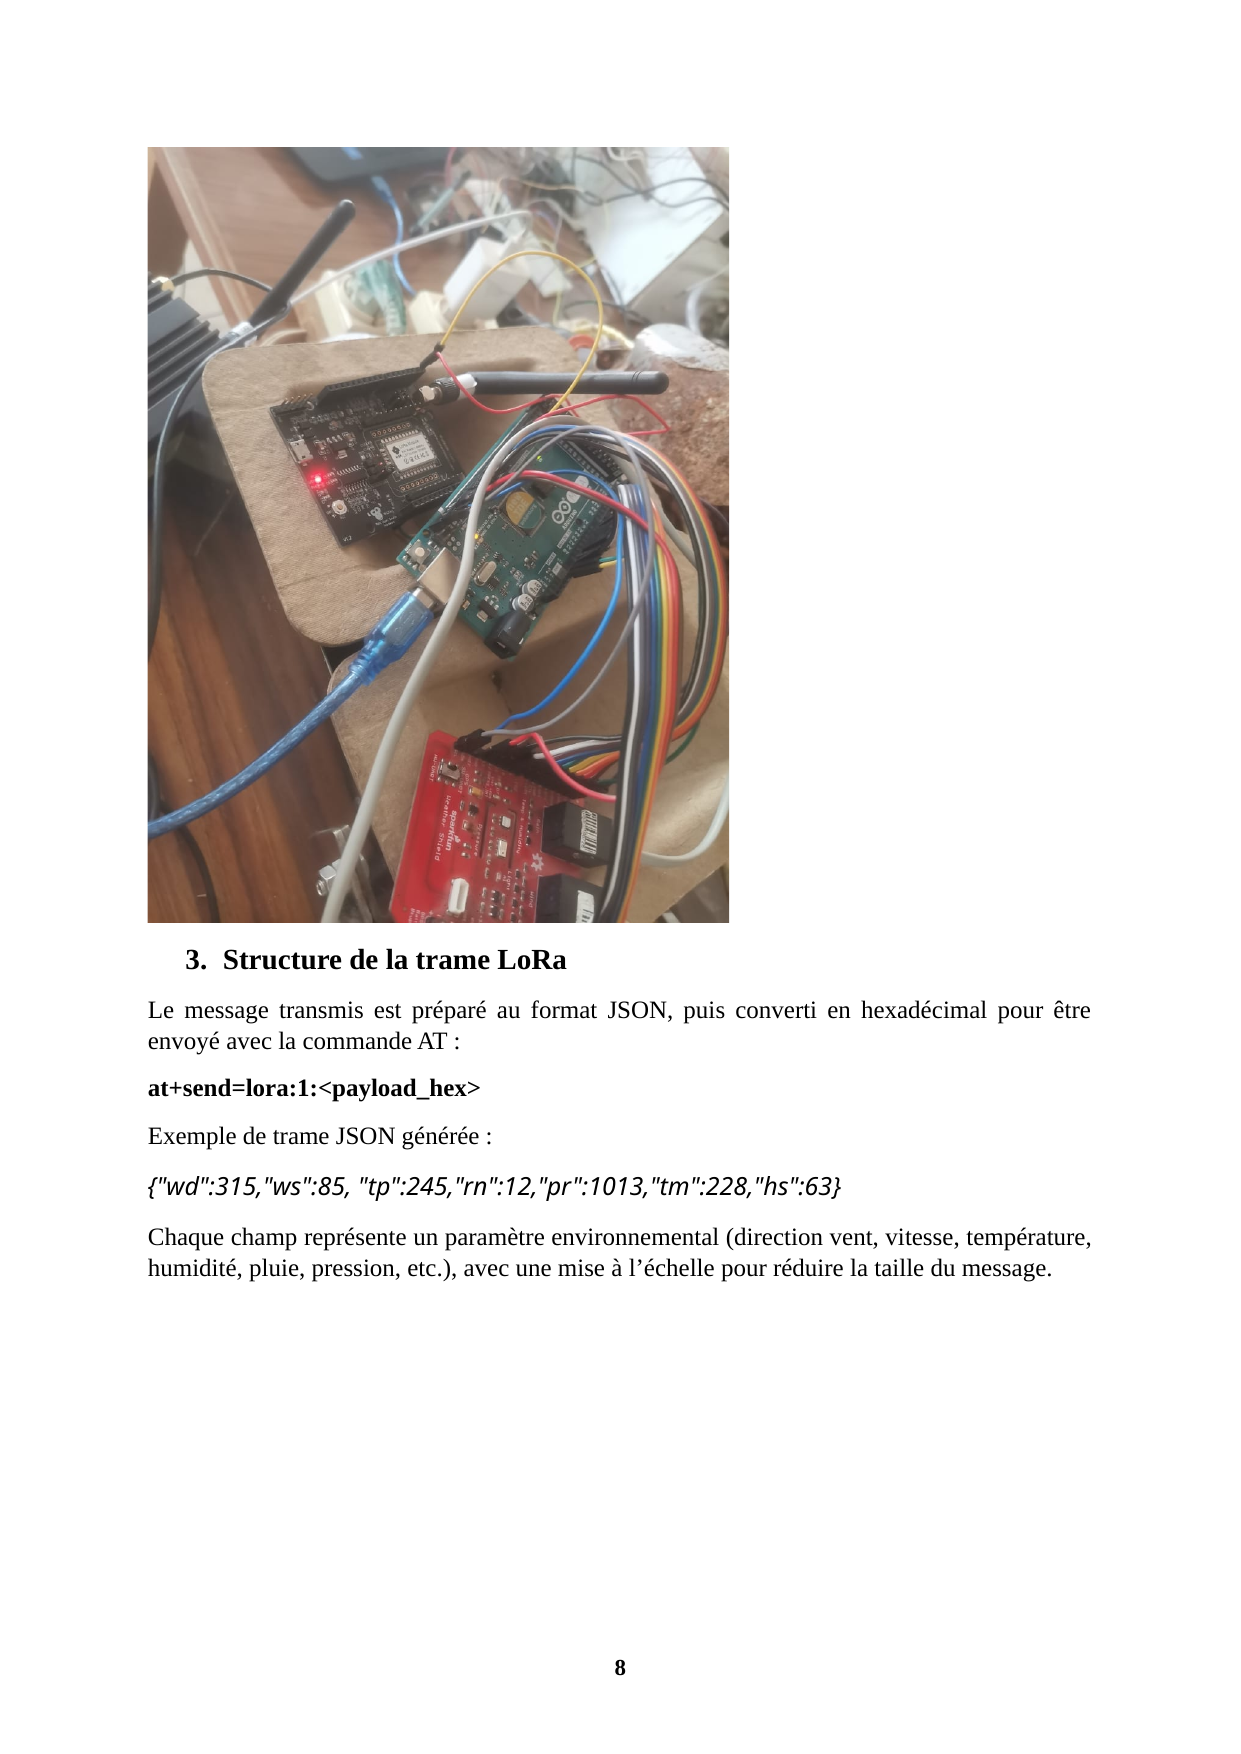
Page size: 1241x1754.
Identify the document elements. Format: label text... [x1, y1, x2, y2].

text {"wd":315,"ws":85, "tp":245,"rn":12,"pr":1013,"tm":228,"hs":63} [148, 1169, 1093, 1203]
text Chaque champ représente un paramètre environnemental (direction vent, vitesse, température, humidité, pluie, pression, etc.), avec une mise à l’échelle pour réduire la taille du message. [148, 1222, 1093, 1282]
picture [147, 147, 730, 923]
text at+send=lora:1:<payload_hex> [148, 1073, 1093, 1102]
text Exemple de trame JSON générée : [148, 1121, 1093, 1150]
text Le message transmis est préparé au format JSON, puis converti en hexadécimal pour être envoyé avec la commande AT : [148, 995, 1093, 1054]
list Structure de la trame LoRa [185, 942, 1093, 975]
